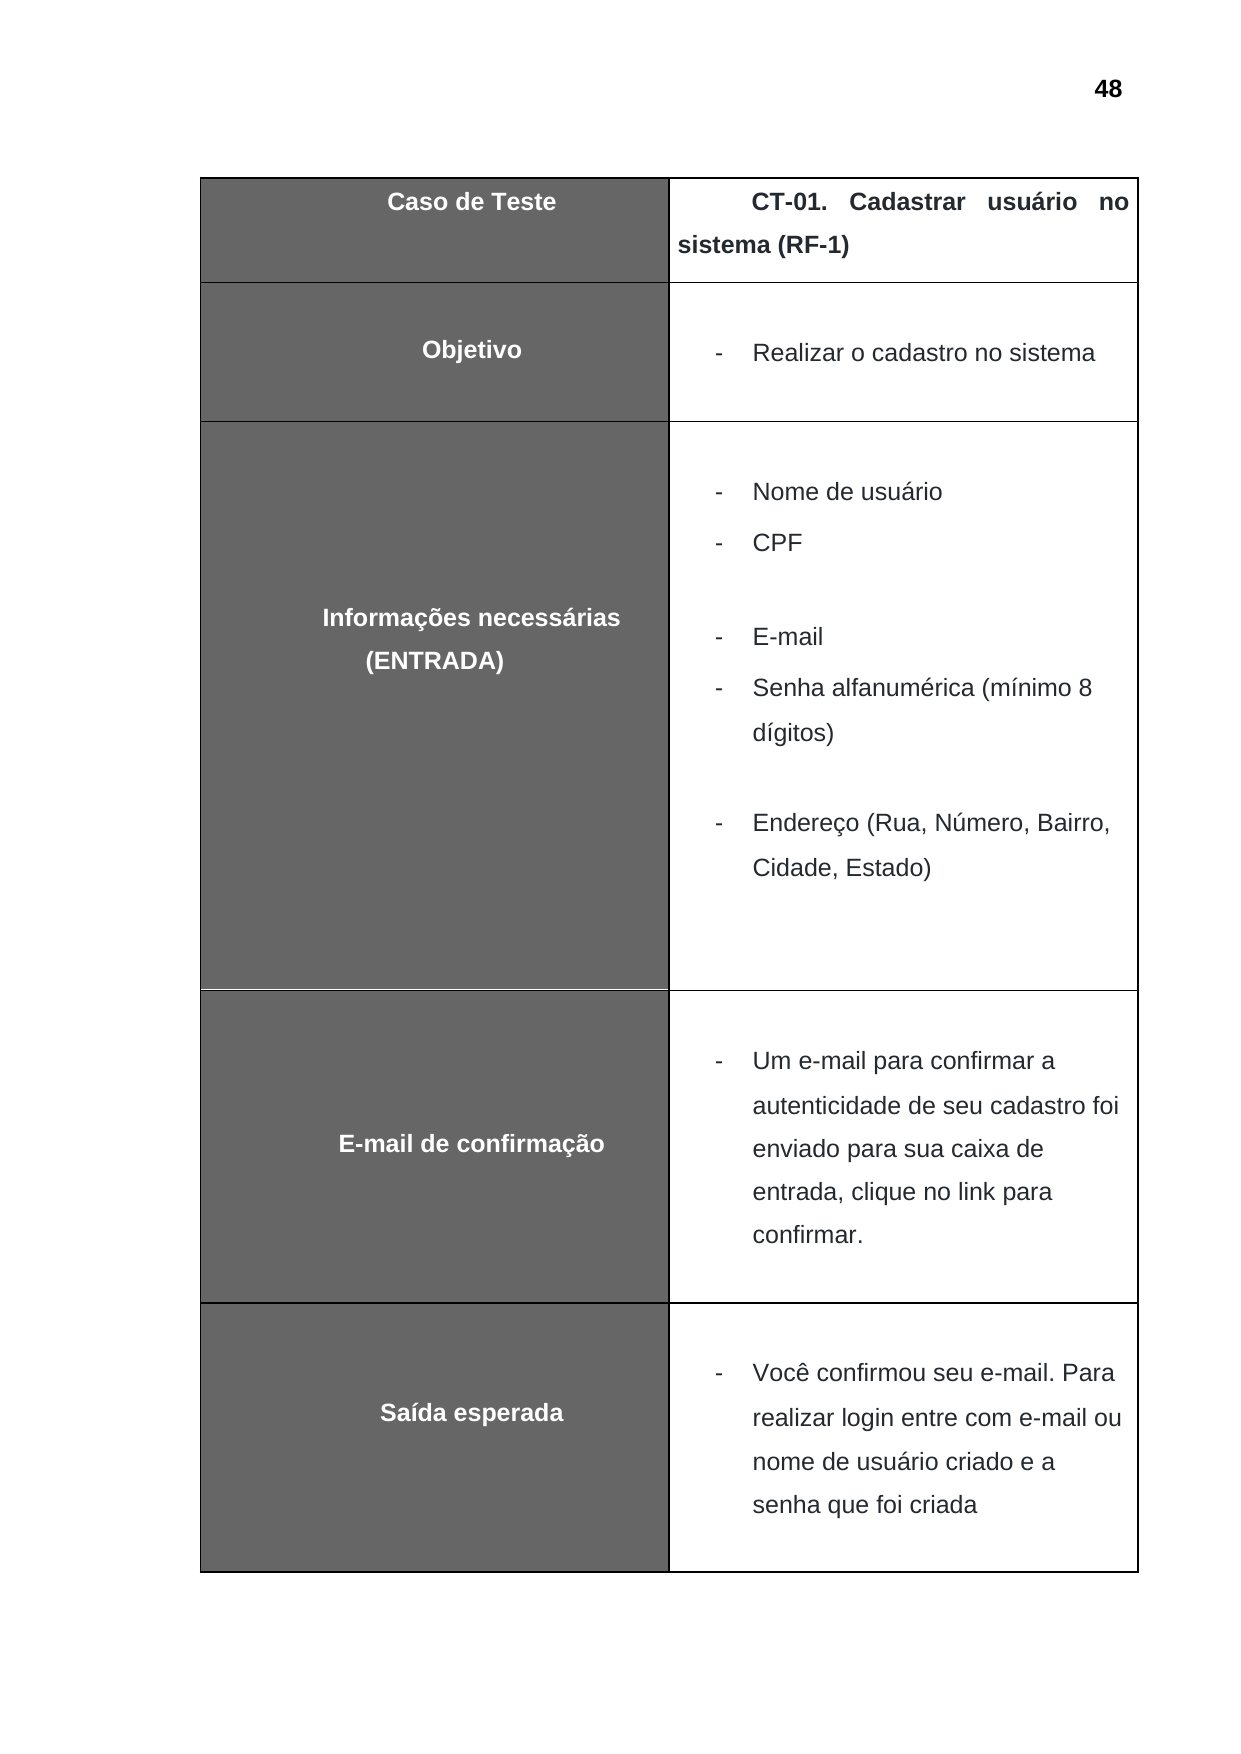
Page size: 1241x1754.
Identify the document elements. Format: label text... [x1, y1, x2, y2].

table_cell Nome de usuário CPF E-mail Senha alfanumérica (mínimo 8 dígitos) Endereço (Rua, Número, Bairro, Cidade, Estado) [670, 482, 1137, 1049]
table_cell Realizar o cadastro no sistema [670, 343, 1137, 480]
table_header CT-01. Cadastrar usuário no sistema (RF-1) [670, 239, 1137, 341]
table_cell Você confirmou seu e-mail. Para realizar login entre com e-mail ou nome de usuário criado e a senha que foi criada [670, 1363, 1137, 1631]
table_cell Objetivo [201, 343, 668, 480]
text Os testes a serem realizados na aplicação são descritos a seguir: [177, 177, 1122, 206]
table_cell E-mail de confirmação [201, 1051, 668, 1362]
table_cell Saída esperada [201, 1363, 668, 1631]
table_cell Informações necessárias (ENTRADA) [201, 482, 668, 1049]
table_header Caso de Teste [201, 239, 668, 341]
table_cell Um e-mail para confirmar a autenticidade de seu cadastro foi enviado para sua caixa de entrada, clique no link para confirmar. [670, 1051, 1137, 1362]
